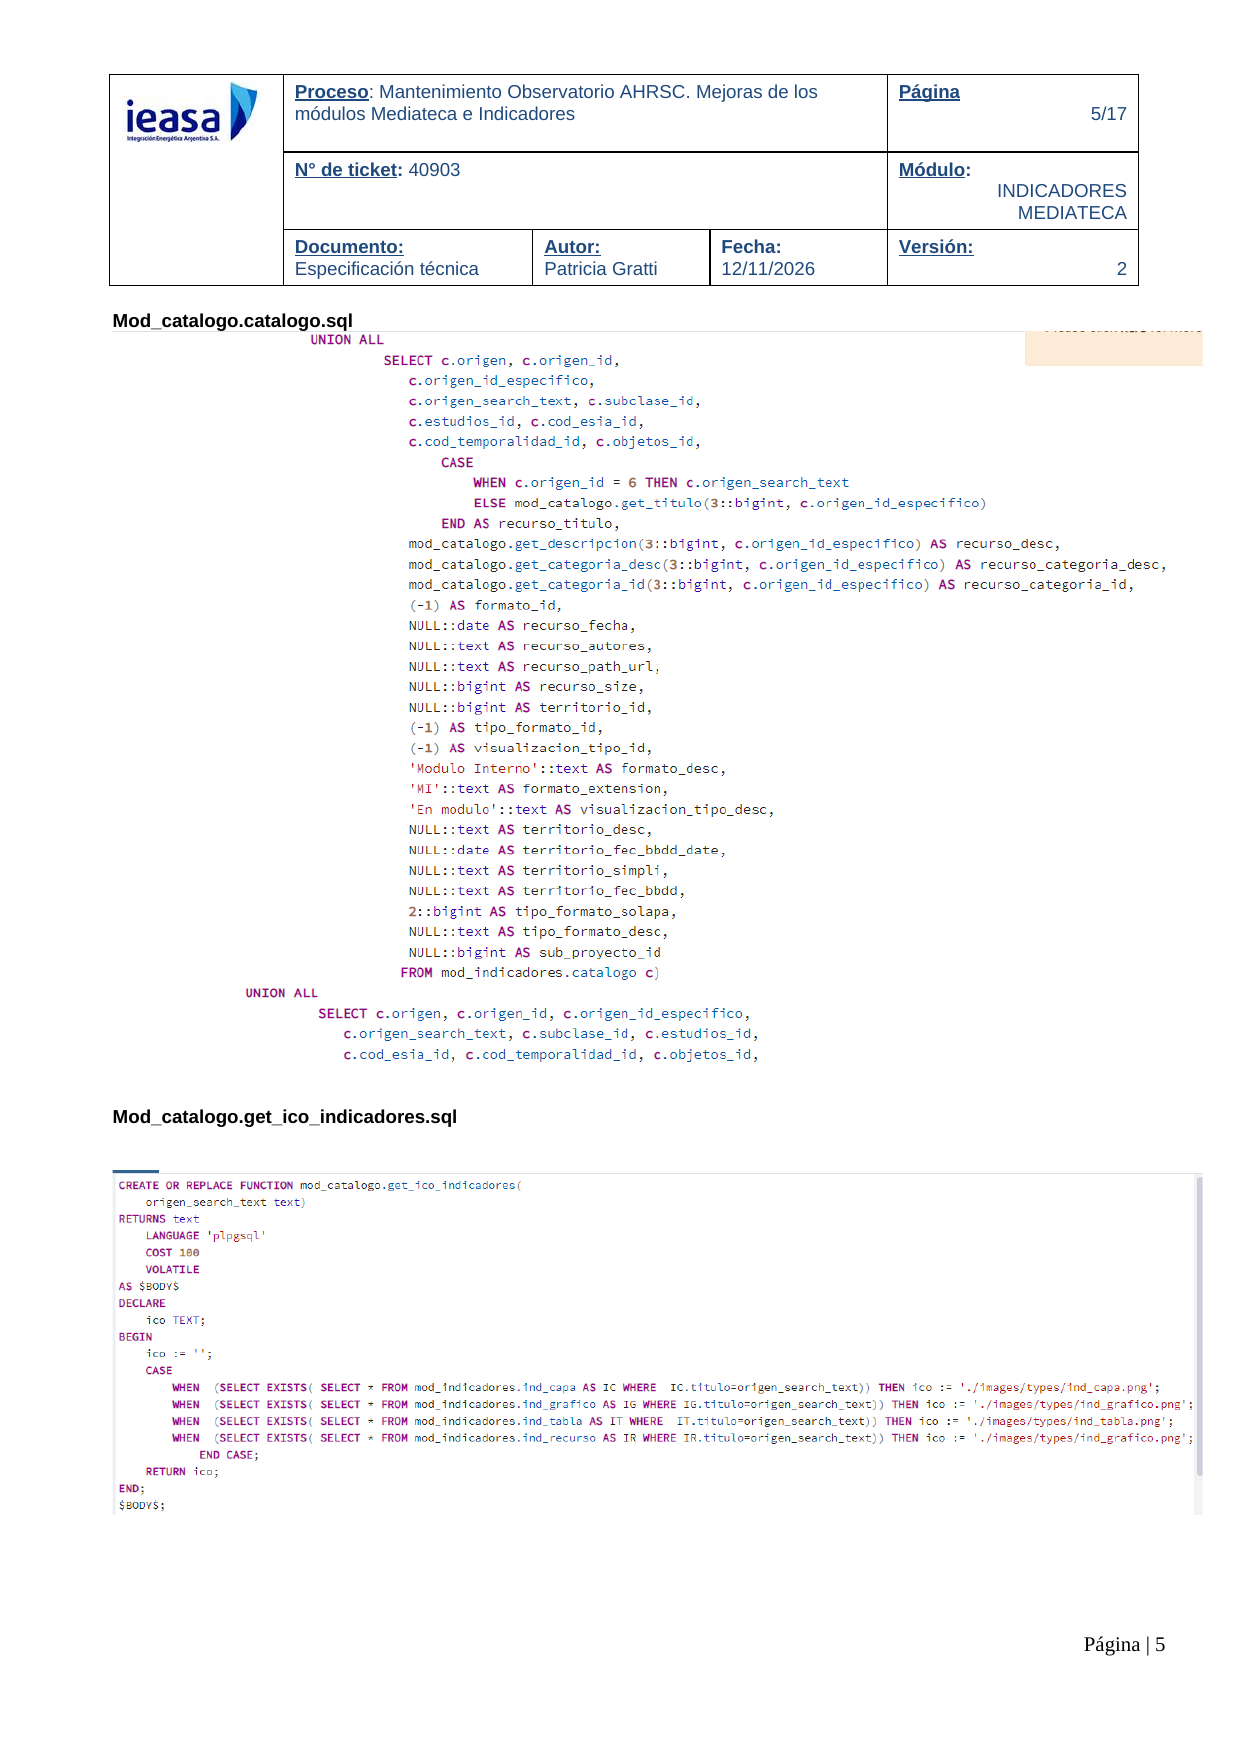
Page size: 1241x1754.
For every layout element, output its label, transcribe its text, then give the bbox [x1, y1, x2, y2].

text Mod_catalogo.catalogo.sql [112, 310, 1165, 331]
picture [120, 80, 264, 144]
picture [112, 1170, 1203, 1515]
text Mod_catalogo.get_ico_indicadores.sql [112, 1106, 1165, 1127]
picture [112, 331, 1203, 1063]
